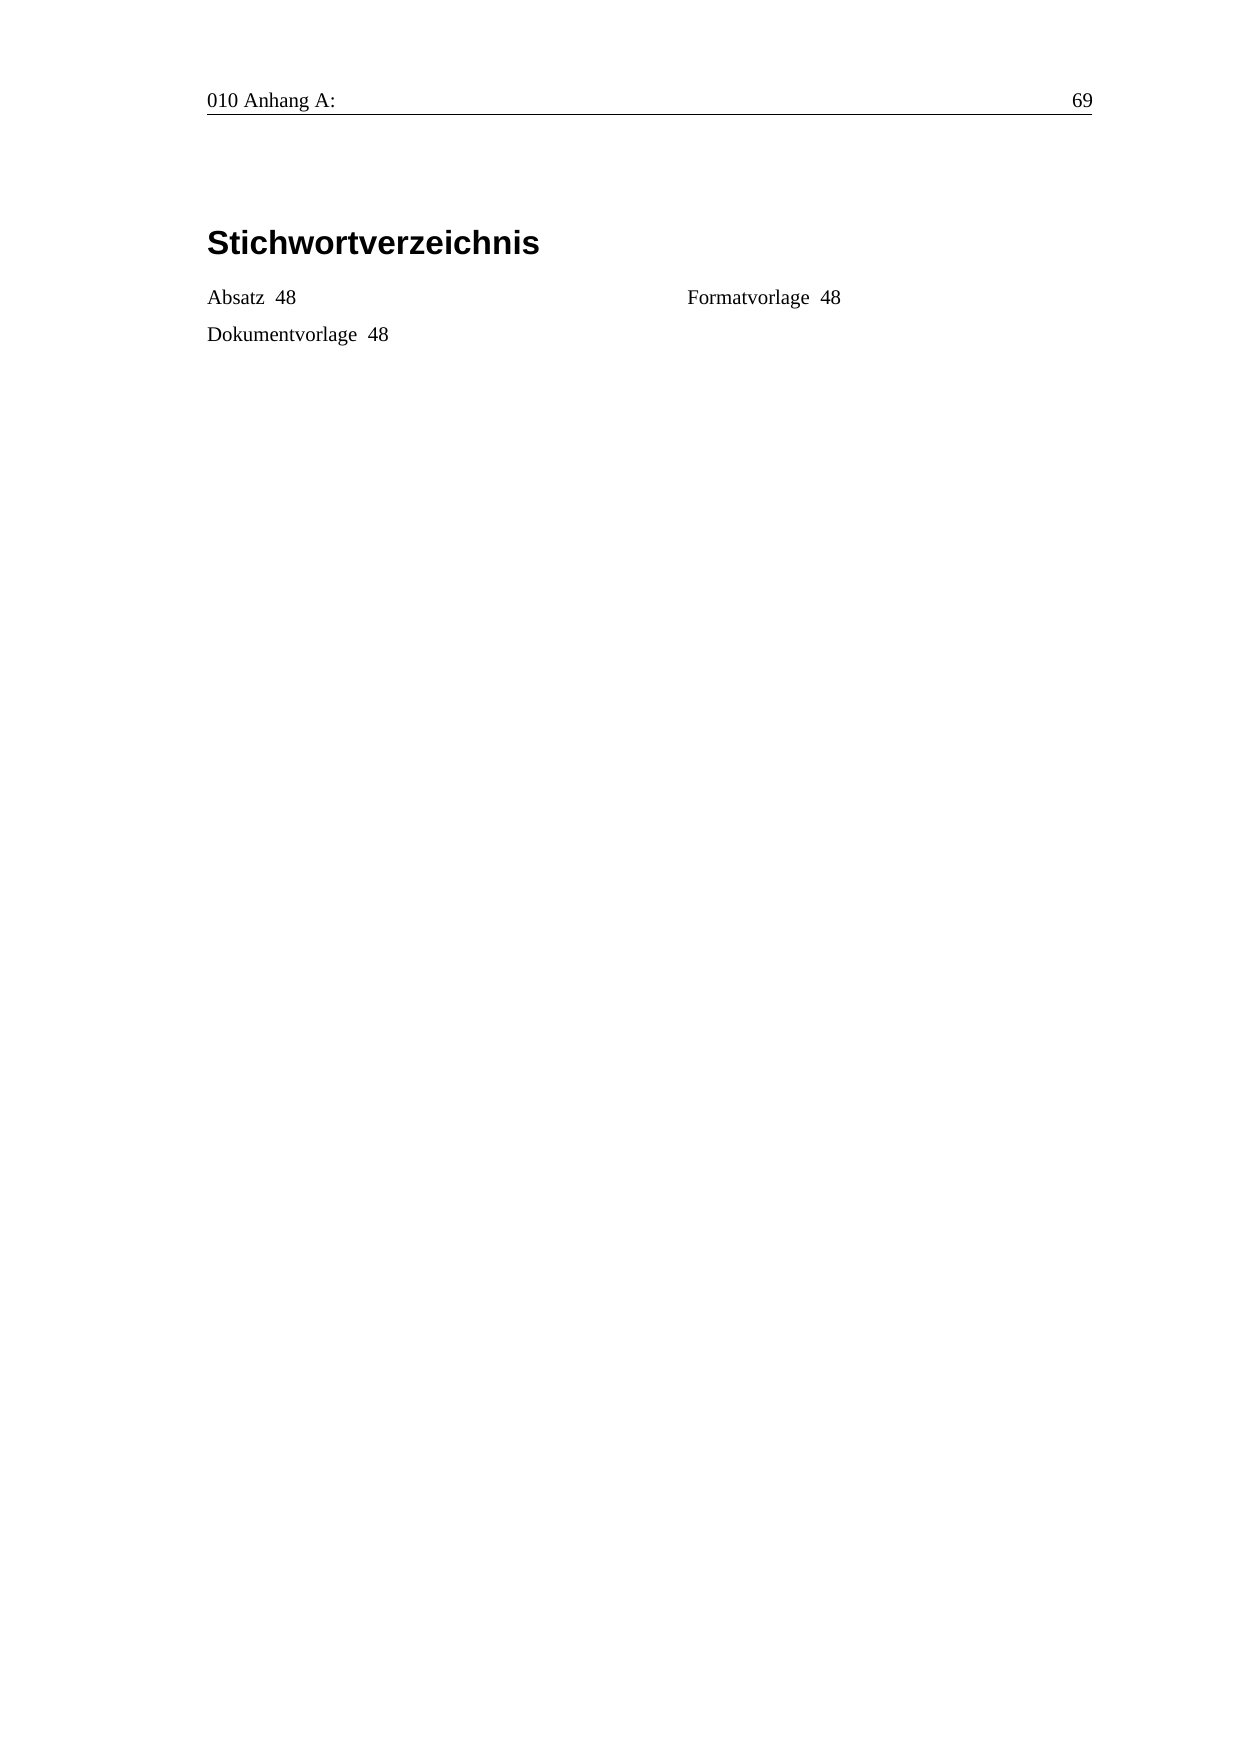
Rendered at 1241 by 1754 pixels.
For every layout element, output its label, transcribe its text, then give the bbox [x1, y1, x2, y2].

text Absatz 48 [207, 285, 612, 309]
text Formatvorlage 48 [687, 285, 1092, 309]
text Dokumentvorlage 48 [207, 322, 612, 346]
subtitle Stichwortverzeichnis [207, 223, 1092, 261]
